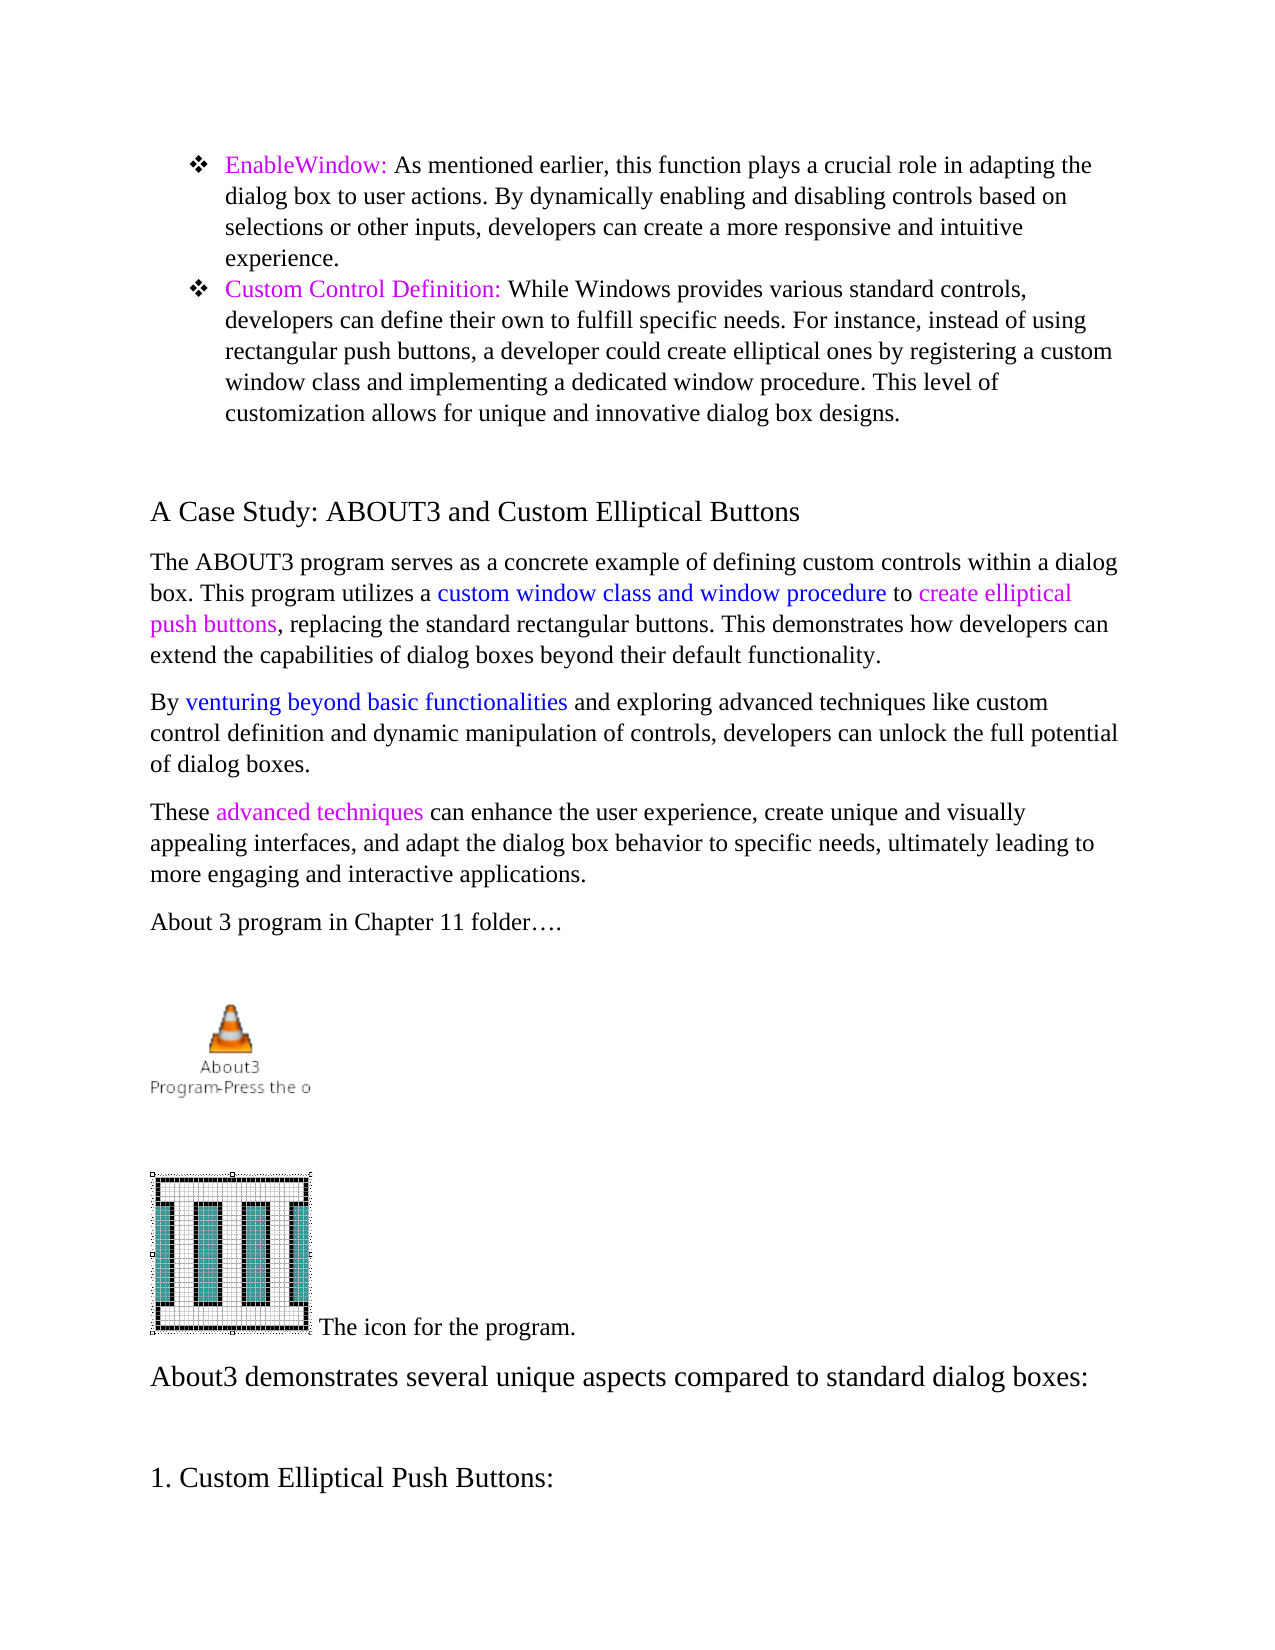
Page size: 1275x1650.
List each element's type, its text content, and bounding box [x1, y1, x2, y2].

list Custom Control Definition: While Windows provides various standard controls, developers can define their own to fulfill specific needs. For instance, instead of using rectangular push buttons, a developer could create elliptical ones by registering a custom window class and implementing a dedicated window procedure. This level of customization allows for unique and innovative dialog box designs. [187, 274, 1125, 427]
text About3 demonstrates several unique aspects compared to standard dialog boxes: [150, 1359, 1125, 1393]
text A Case Study: ABOUT3 and Custom Elliptical Buttons [150, 494, 1125, 527]
text The icon for the program. [150, 1173, 1125, 1340]
text 1. Custom Elliptical Push Buttons: [150, 1460, 1125, 1493]
text The ABOUT3 program serves as a concrete example of defining custom controls within a dialog box. This program utilizes a custom window class and window procedure to create elliptical push buttons, replacing the standard rectangular buttons. This demonstrates how developers can extend the capabilities of dialog boxes beyond their default functionality. [150, 547, 1125, 668]
picture [150, 1172, 313, 1335]
text About 3 program in Chapter 11 folder…. [150, 907, 1125, 936]
text By venturing beyond basic functionalities and exploring advanced techniques like custom control definition and dynamic manipulation of controls, developers can unlock the full potential of dialog boxes. [150, 687, 1125, 778]
list EnableWindow: As mentioned earlier, this function plays a crucial role in adapting the dialog box to user actions. By dynamically enabling and disabling controls based on selections or other inputs, developers can create a more responsive and intuitive experience. [187, 150, 1125, 272]
text These advanced techniques can enhance the user experience, create unique and visually appealing interfaces, and adapt the dialog box behavior to specific needs, ultimately leading to more engaging and interactive applications. [150, 797, 1125, 888]
